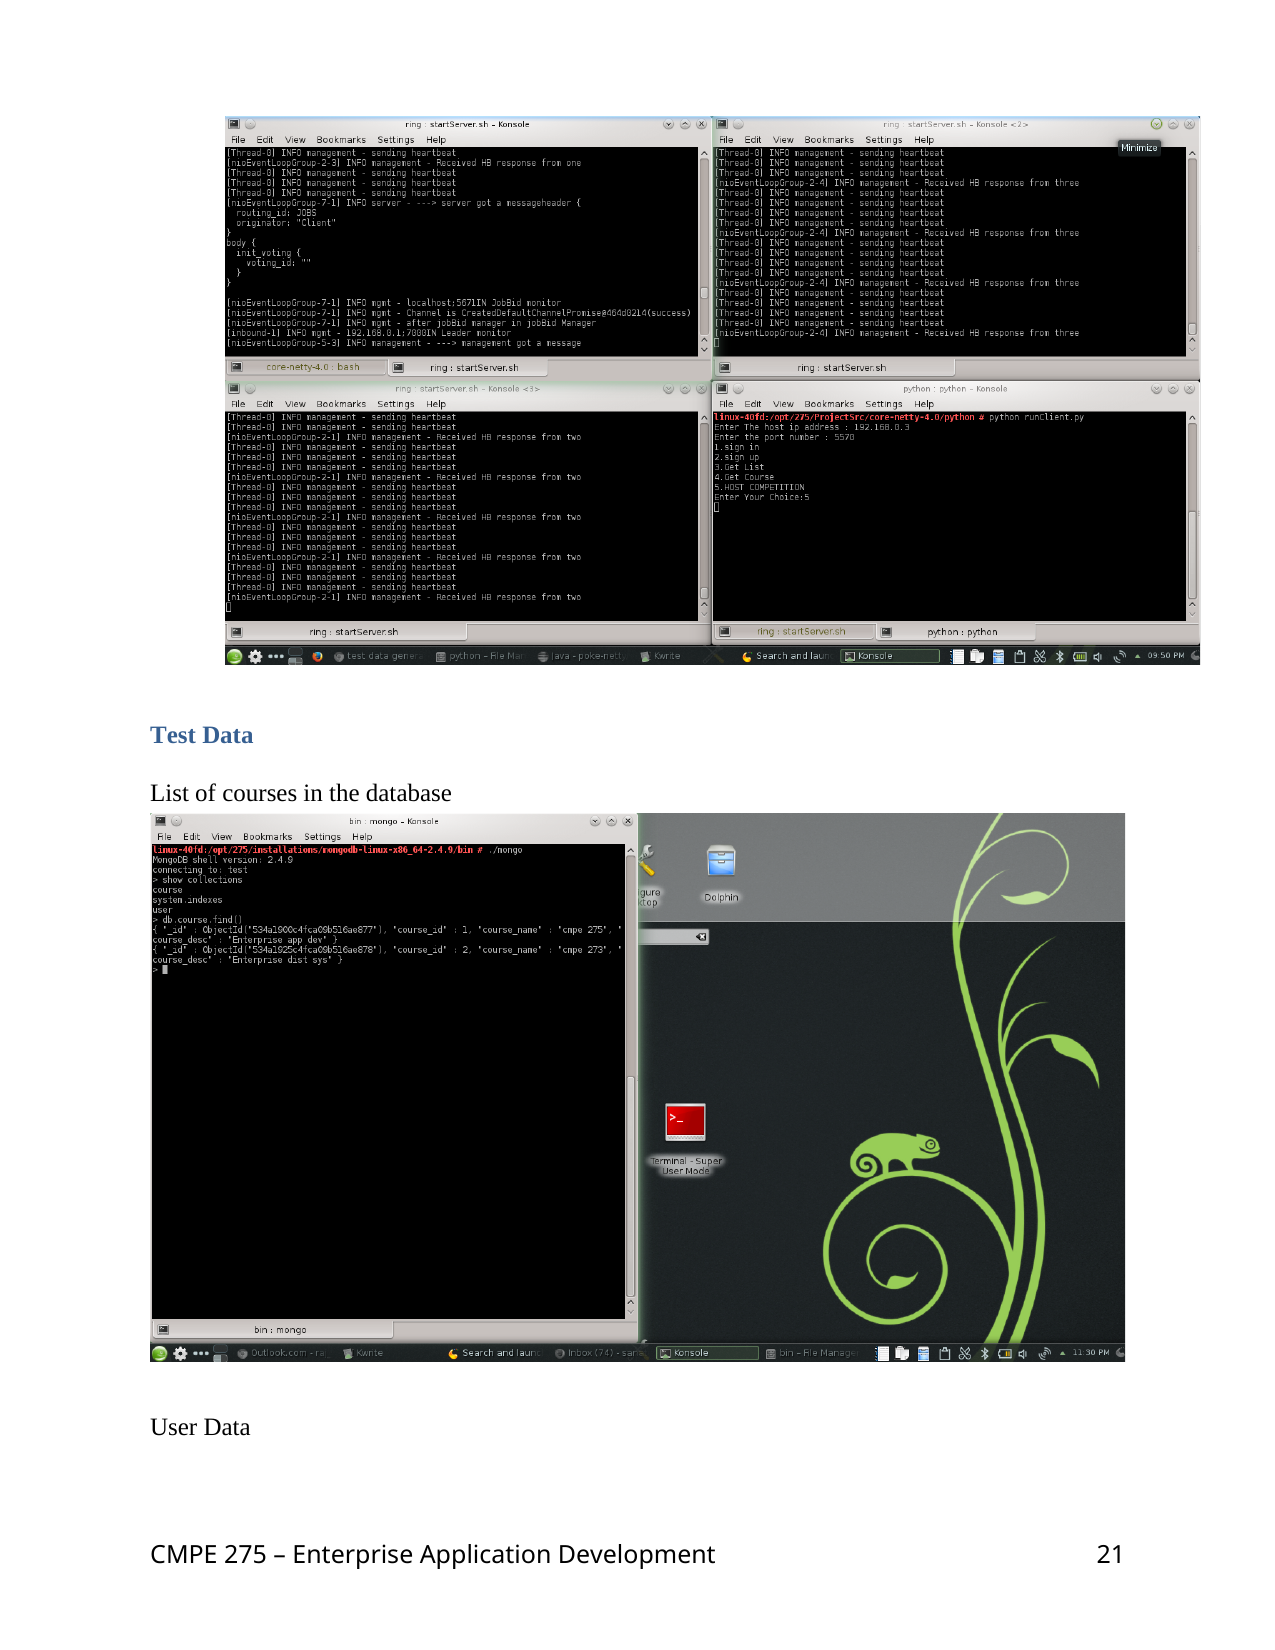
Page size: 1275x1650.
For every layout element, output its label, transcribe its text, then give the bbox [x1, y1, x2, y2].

text List of courses in the database [150, 778, 1125, 807]
subtitle Test Data [150, 720, 1125, 749]
picture [225, 116, 1200, 665]
picture [150, 813, 1125, 1362]
text User Data [150, 1412, 1125, 1441]
